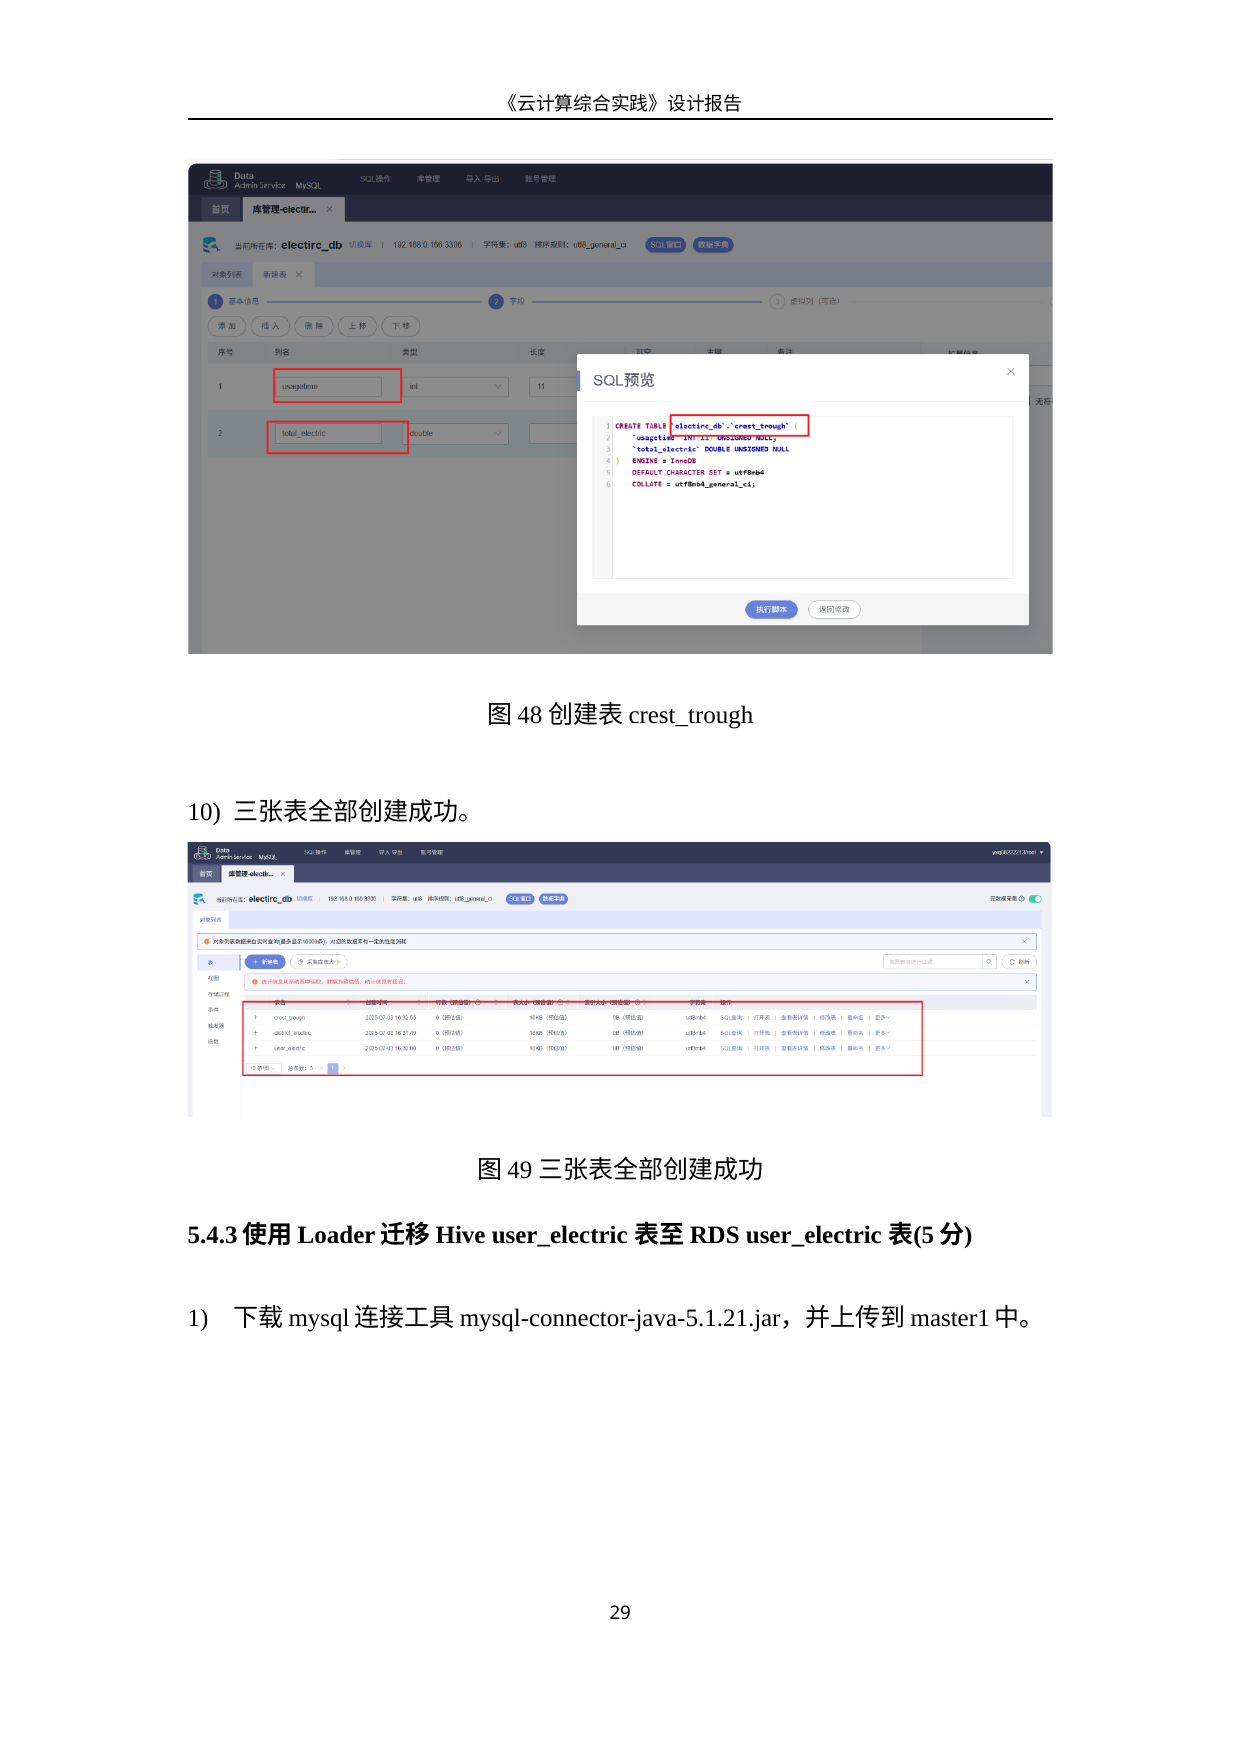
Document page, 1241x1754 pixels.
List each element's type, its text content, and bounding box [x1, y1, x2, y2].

picture [187, 159, 1053, 654]
text 图49 三张表全部创建成功 [187, 1135, 1053, 1200]
list 下载mysql连接工具mysql-connector-java-5.1.21.jar，并上传到master1中。 [187, 1283, 1053, 1348]
text 5.4.3使用Loader迁移Hive user_electric 表至 RDS user_electric 表(5分) [187, 1200, 1053, 1265]
picture [187, 842, 1053, 1117]
text 图48 创建表crest_trough [187, 680, 1053, 745]
list 三张表全部创建成功。 [187, 777, 1053, 842]
